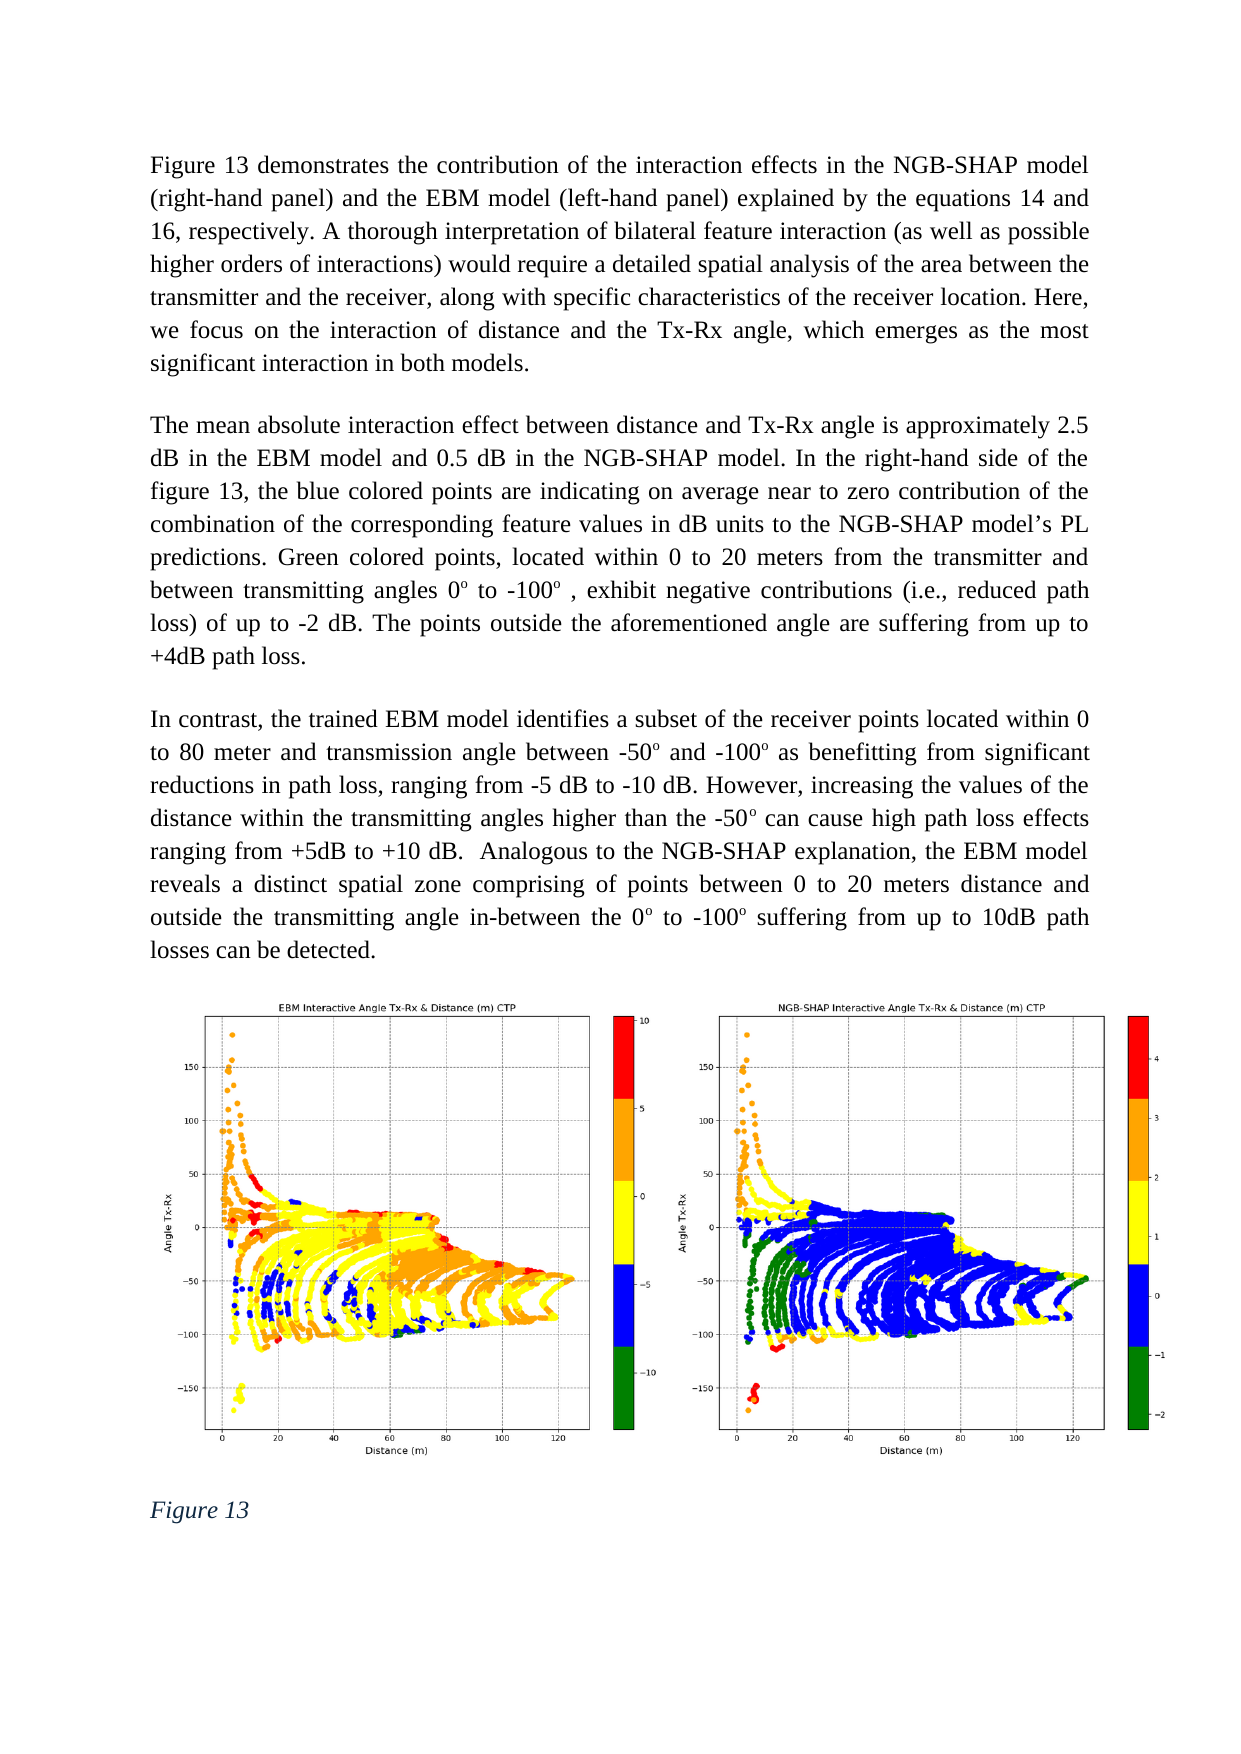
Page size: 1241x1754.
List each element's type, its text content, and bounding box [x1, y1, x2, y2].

text In contrast, the trained EBM model identifies a subset of the receiver points located within 0 to 80 meter and transmission angle between -50o and -100o as benefitting from significant reductions in path loss, ranging from -5 dB to -10 dB. However, increasing the values of the distance within the transmitting angles higher than the -50o can cause high path loss effects ranging from +5dB to +10 dB. Analogous to the NGB-SHAP explanation, the EBM model reveals a distinct spatial zone comprising of points between 0 to 20 meters distance and outside the transmitting angle in-between the 0o to -100o suffering from up to 10dB path losses can be detected. [150, 704, 1090, 963]
text The mean absolute interaction effect between distance and Tx-Rx angle is approximately 2.5 dB in the EBM model and 0.5 dB in the NGB-SHAP model. In the right-hand side of the figure 13, the blue colored points are indicating on average near to zero contribution of the combination of the corresponding feature values in dB units to the NGB-SHAP model’s PL predictions. Green colored points, located within 0 to 20 meters from the transmitter and between transmitting angles 0o to -100o , exhibit negative contributions (i.e., reduced path loss) of up to -2 dB. The points outside the aforementioned angle are suffering from up to +4dB path loss. [150, 410, 1090, 670]
text Figure 13 [150, 1495, 1090, 1524]
picture [150, 997, 1172, 1462]
text Figure 13 demonstrates the contribution of the interaction effects in the NGB-SHAP model (right-hand panel) and the EBM model (left-hand panel) explained by the equations 14 and 16, respectively. A thorough interpretation of bilateral feature interaction (as well as possible higher orders of interactions) would require a detailed spatial analysis of the area between the transmitter and the receiver, along with specific characteristics of the receiver location. Here, we focus on the interaction of distance and the Tx-Rx angle, which emerges as the most significant interaction in both models. [150, 150, 1090, 377]
